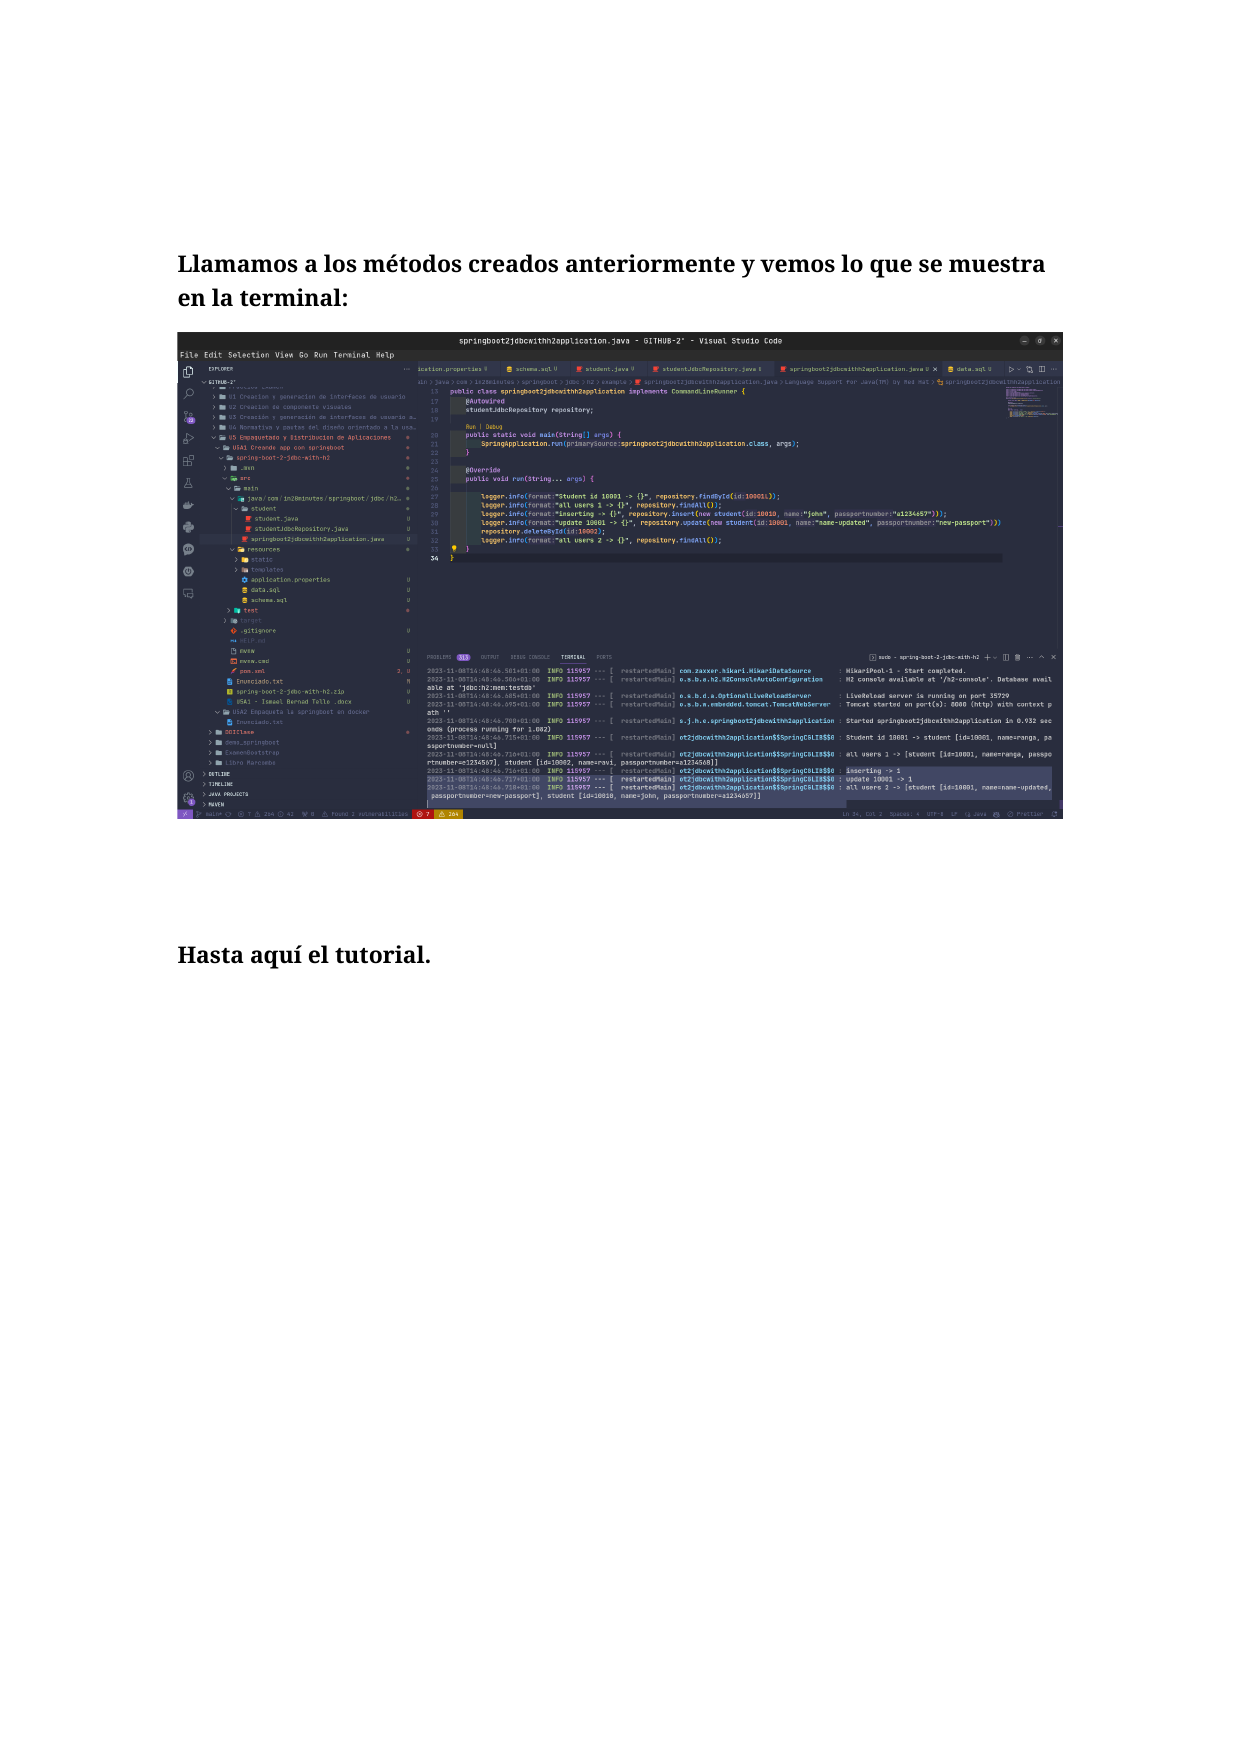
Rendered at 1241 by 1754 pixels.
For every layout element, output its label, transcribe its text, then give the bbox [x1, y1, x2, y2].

picture [177, 332, 1063, 819]
text Hasta aquí el tutorial. [177, 938, 1063, 970]
text Llamamos a los métodos creados anteriormente y vemos lo que se muestra en la terminal: [177, 248, 1063, 313]
